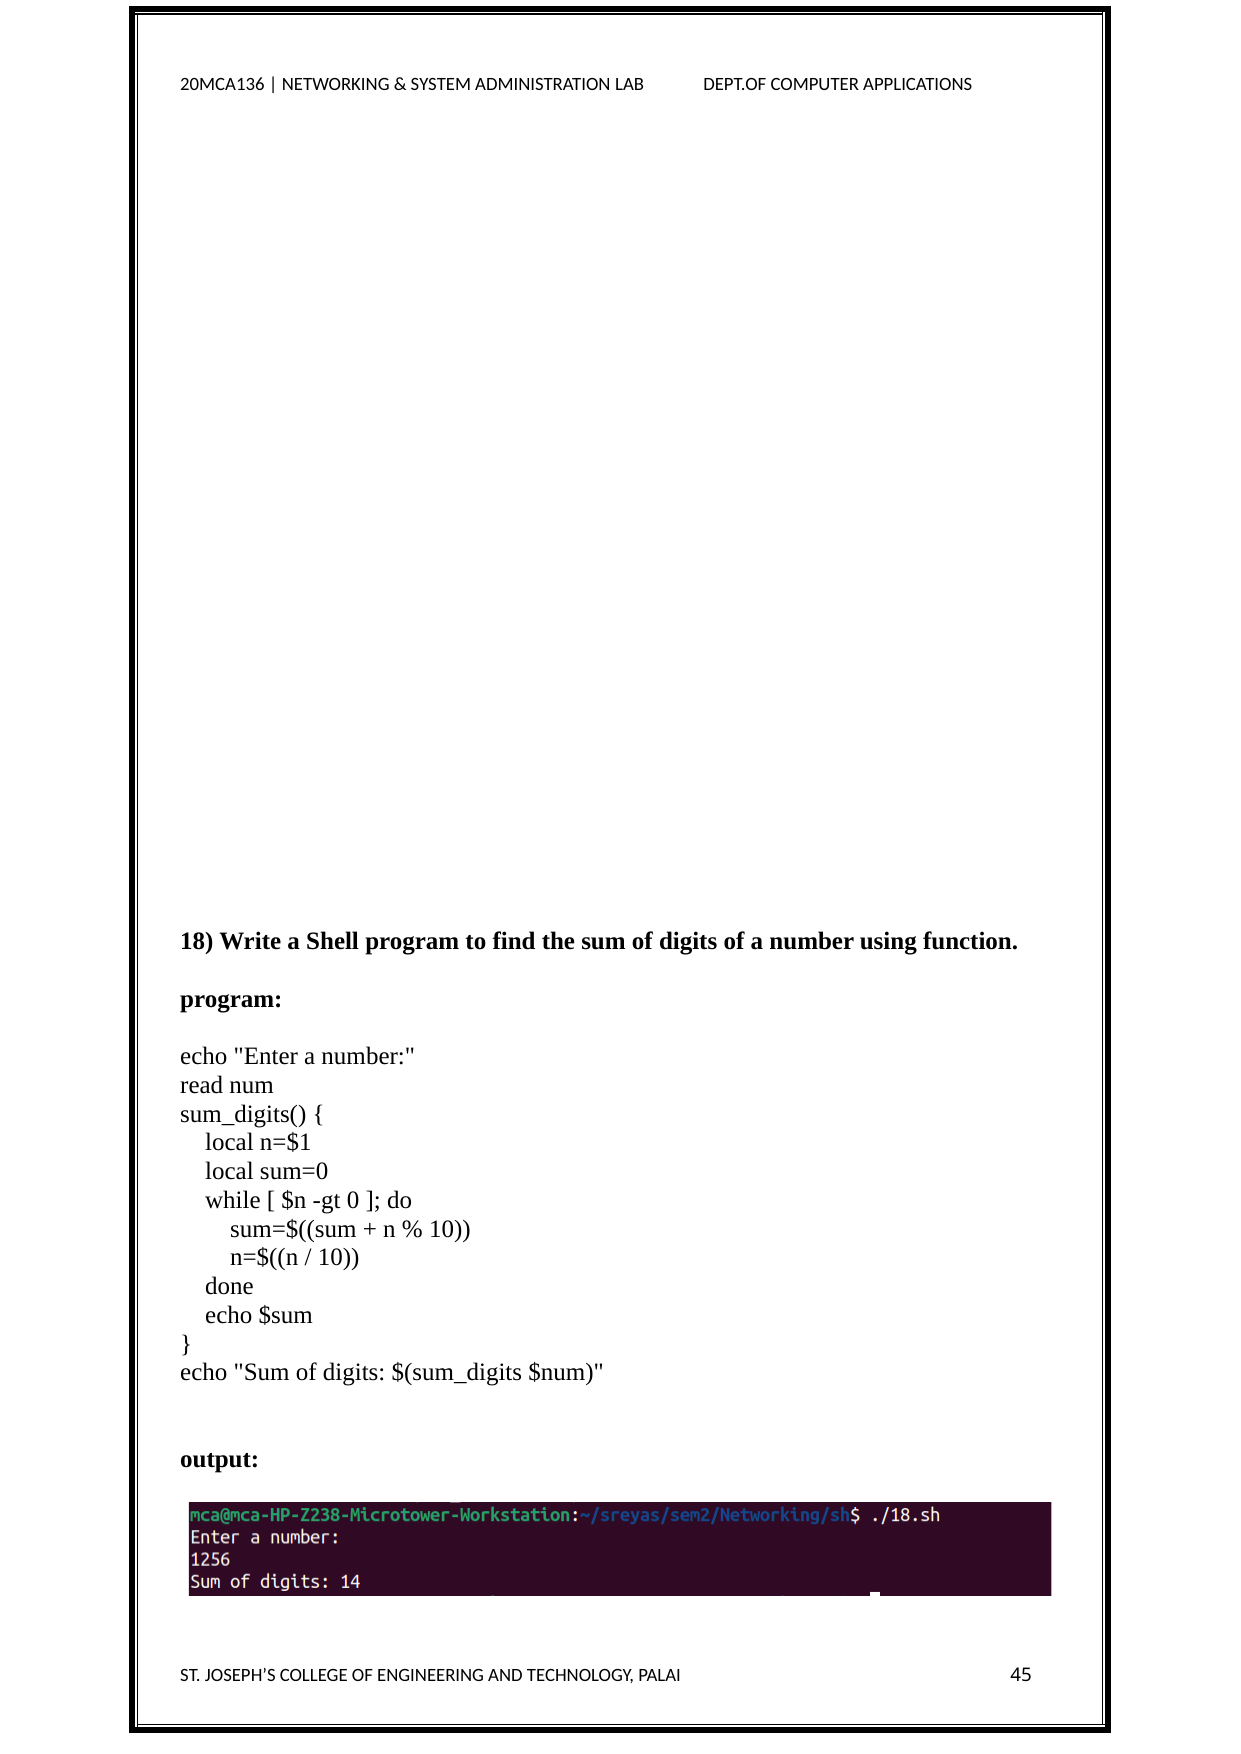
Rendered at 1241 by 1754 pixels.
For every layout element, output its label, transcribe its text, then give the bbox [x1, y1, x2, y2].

text echo "Enter a number:" [180, 1041, 1060, 1070]
text local sum=0 [180, 1156, 1060, 1185]
text } [180, 1329, 1060, 1357]
text read num [180, 1070, 1060, 1099]
text n=$((n / 10)) [180, 1242, 1060, 1271]
text program: [180, 984, 1060, 1012]
text sum=$((sum + n % 10)) [180, 1214, 1060, 1242]
text sum_digits() { [180, 1099, 1060, 1127]
text while [ $n -gt 0 ]; do [180, 1185, 1060, 1214]
text echo $sum [180, 1300, 1060, 1329]
text output: [180, 1444, 1060, 1472]
text 18) Write a Shell program to find the sum of digits of a number using function. [180, 926, 1060, 955]
text local n=$1 [180, 1127, 1060, 1156]
picture [188, 1502, 1052, 1596]
text done [180, 1271, 1060, 1300]
text echo "Sum of digits: $(sum_digits $num)" [180, 1357, 1060, 1386]
